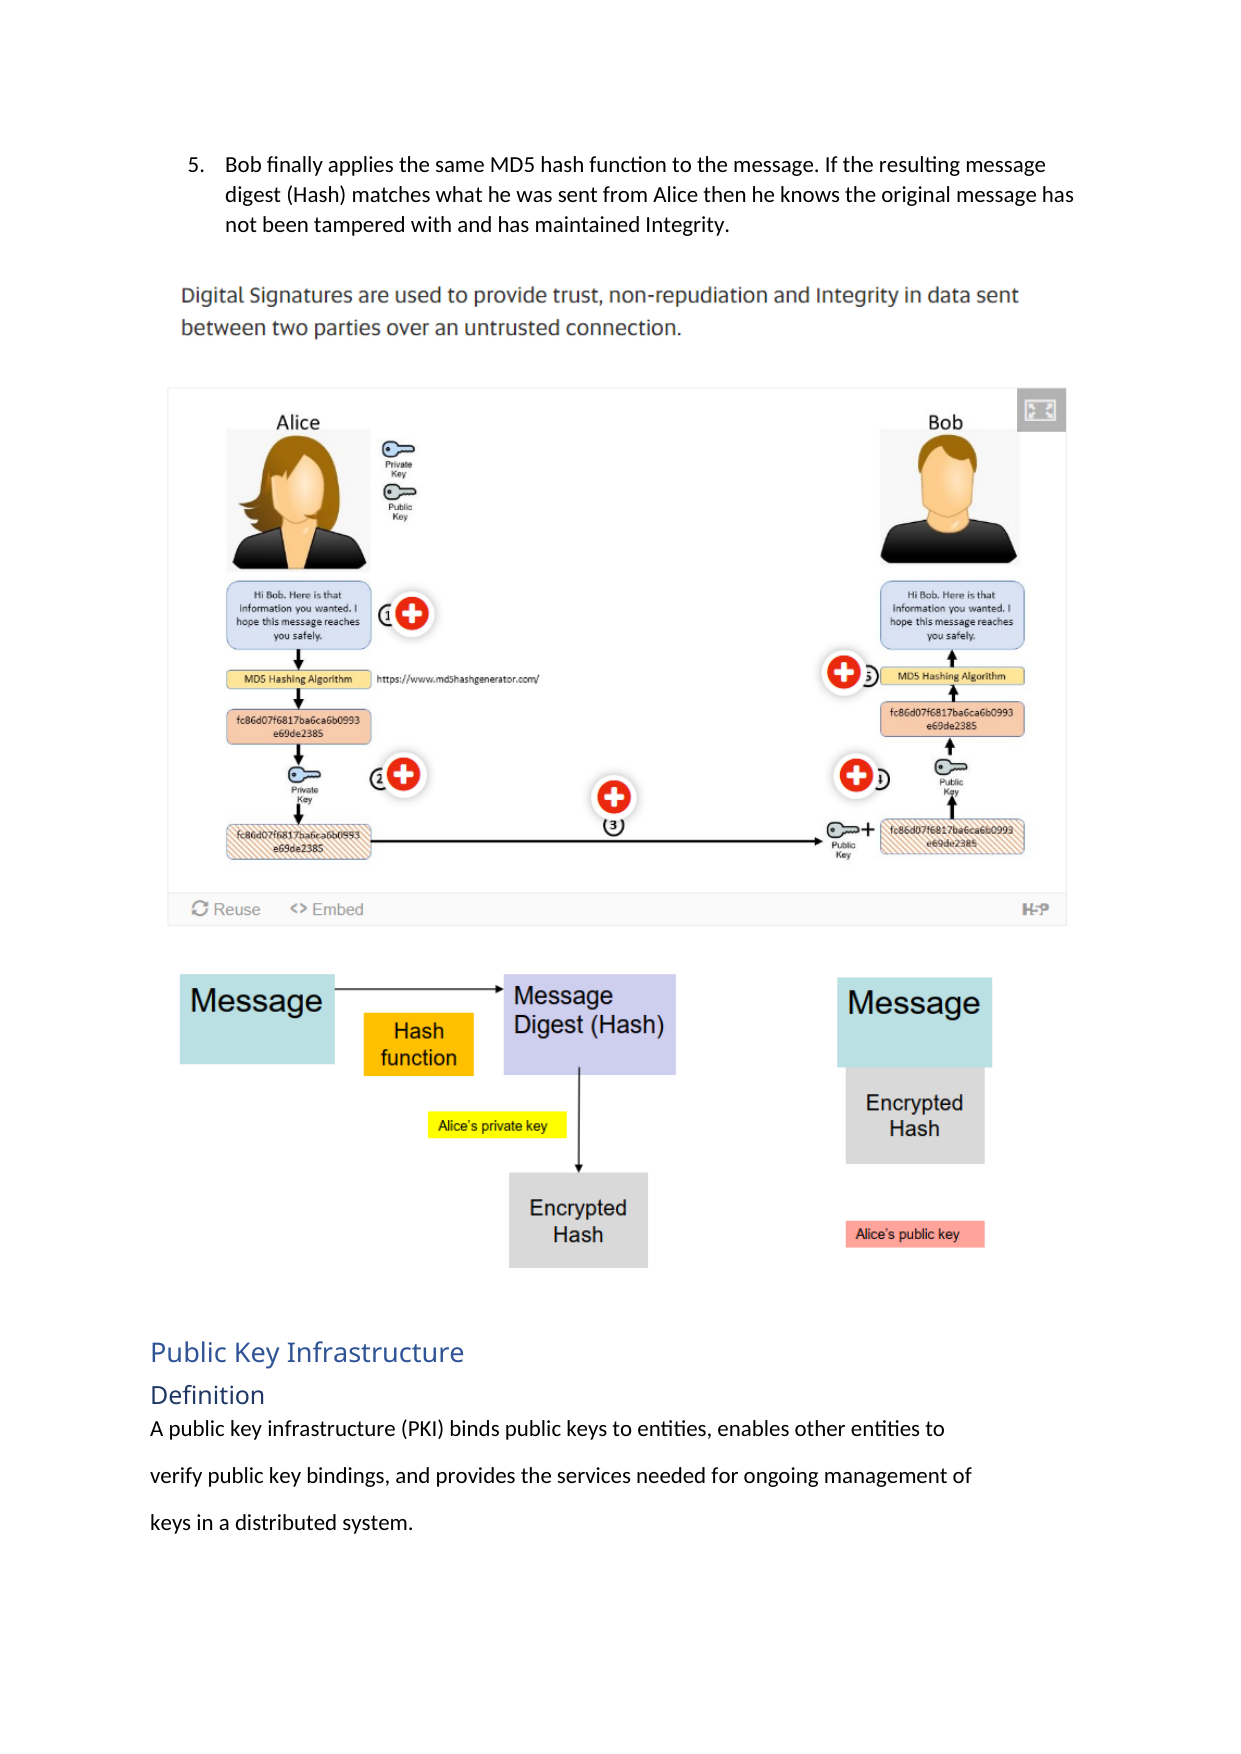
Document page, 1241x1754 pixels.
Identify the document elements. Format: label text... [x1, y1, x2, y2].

text keys in a distributed system. [150, 1508, 1090, 1536]
subtitle Public Key Infrastructure [150, 1333, 1090, 1370]
subtitle Definition [150, 1377, 1090, 1412]
text verify public key bindings, and provides the services needed for ongoing management of [150, 1461, 1090, 1489]
list Bob finally applies the same MD5 hash function to the message. If the resulting message digest (Hash) matches what he was sent from Alice then he knows the original message has not been tampered with and has maintained Integrity. [187, 150, 1090, 238]
picture [150, 956, 1004, 1268]
picture [150, 257, 1091, 938]
text A public key infrastructure (PKI) binds public keys to entities, enables other entities to [150, 1414, 1090, 1442]
